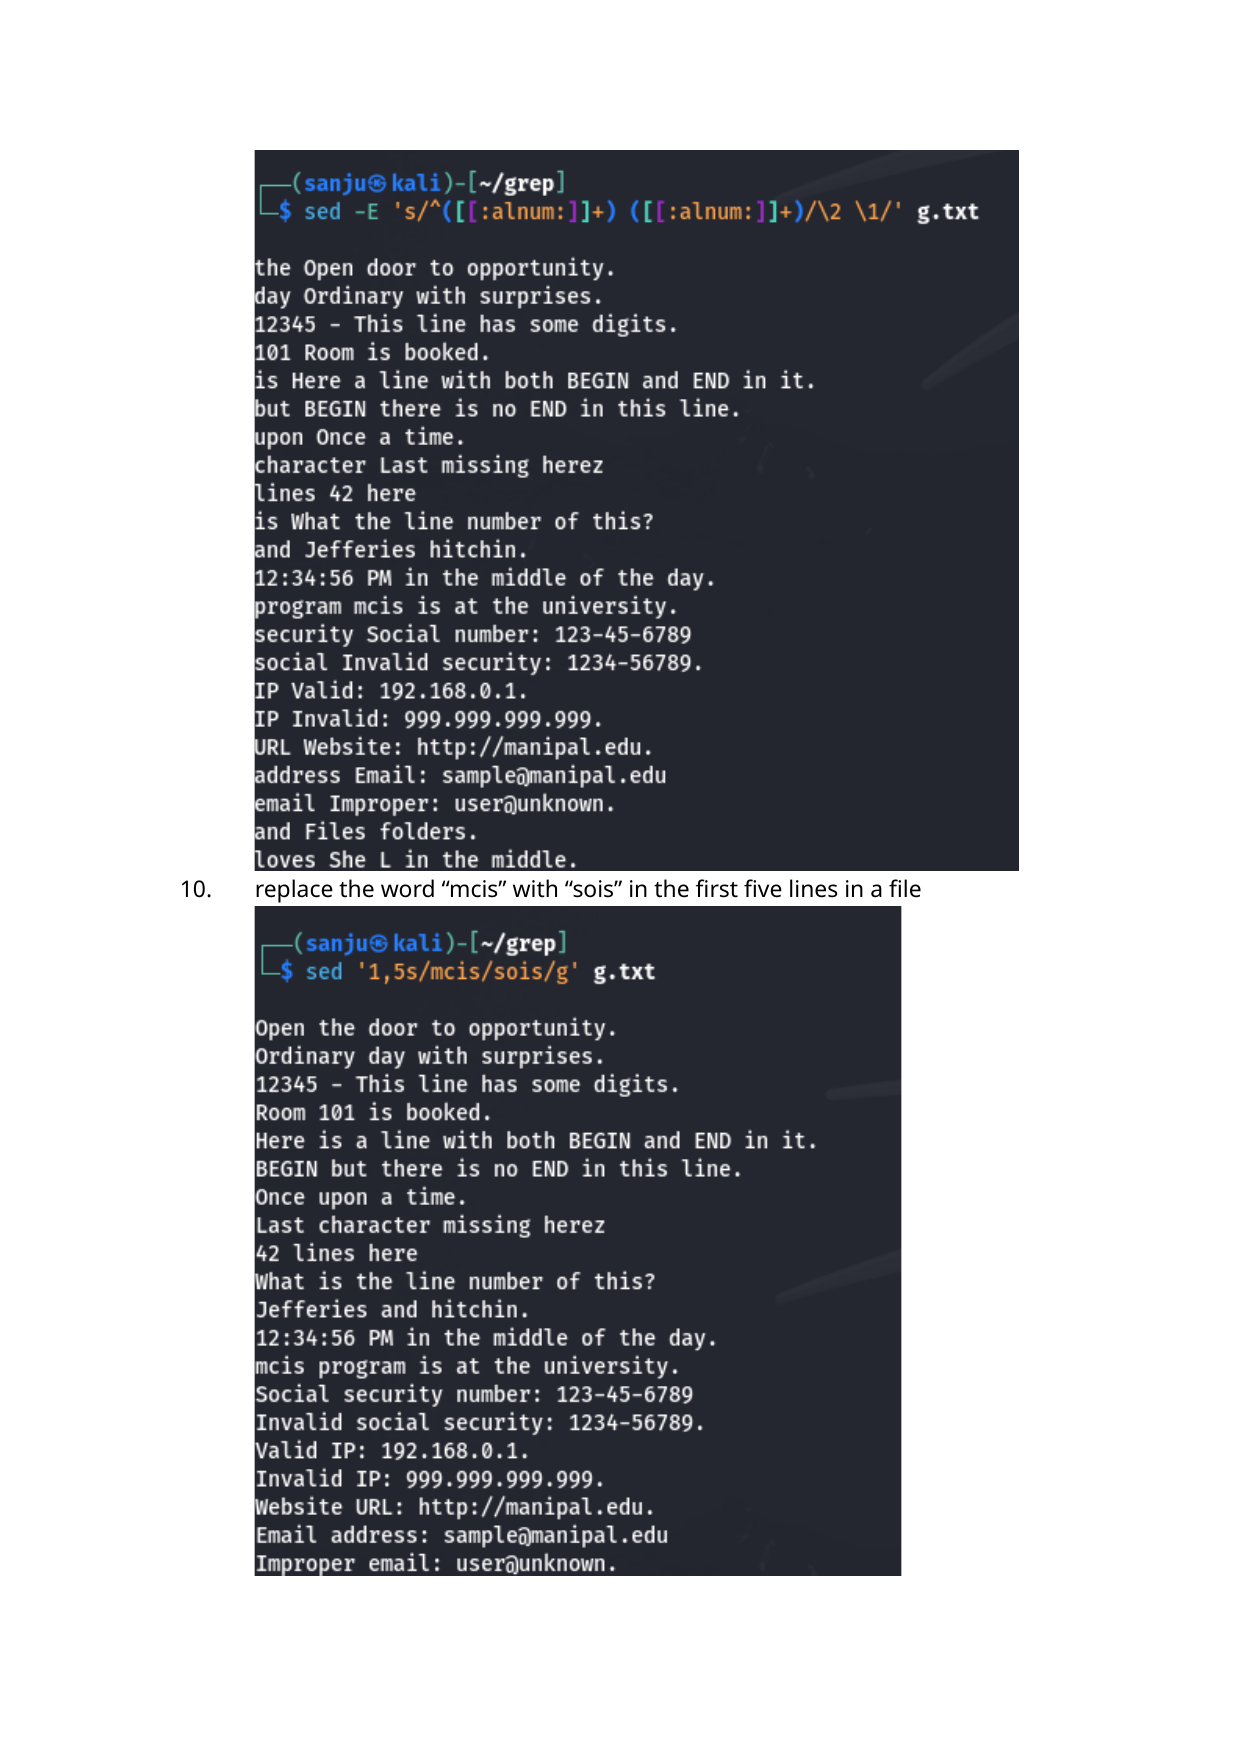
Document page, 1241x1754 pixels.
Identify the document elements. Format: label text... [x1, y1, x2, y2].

picture [254, 150, 1019, 871]
list replace the word “mcis” with “sois” in the first five lines in a file [179, 873, 1090, 904]
picture [254, 906, 902, 1576]
